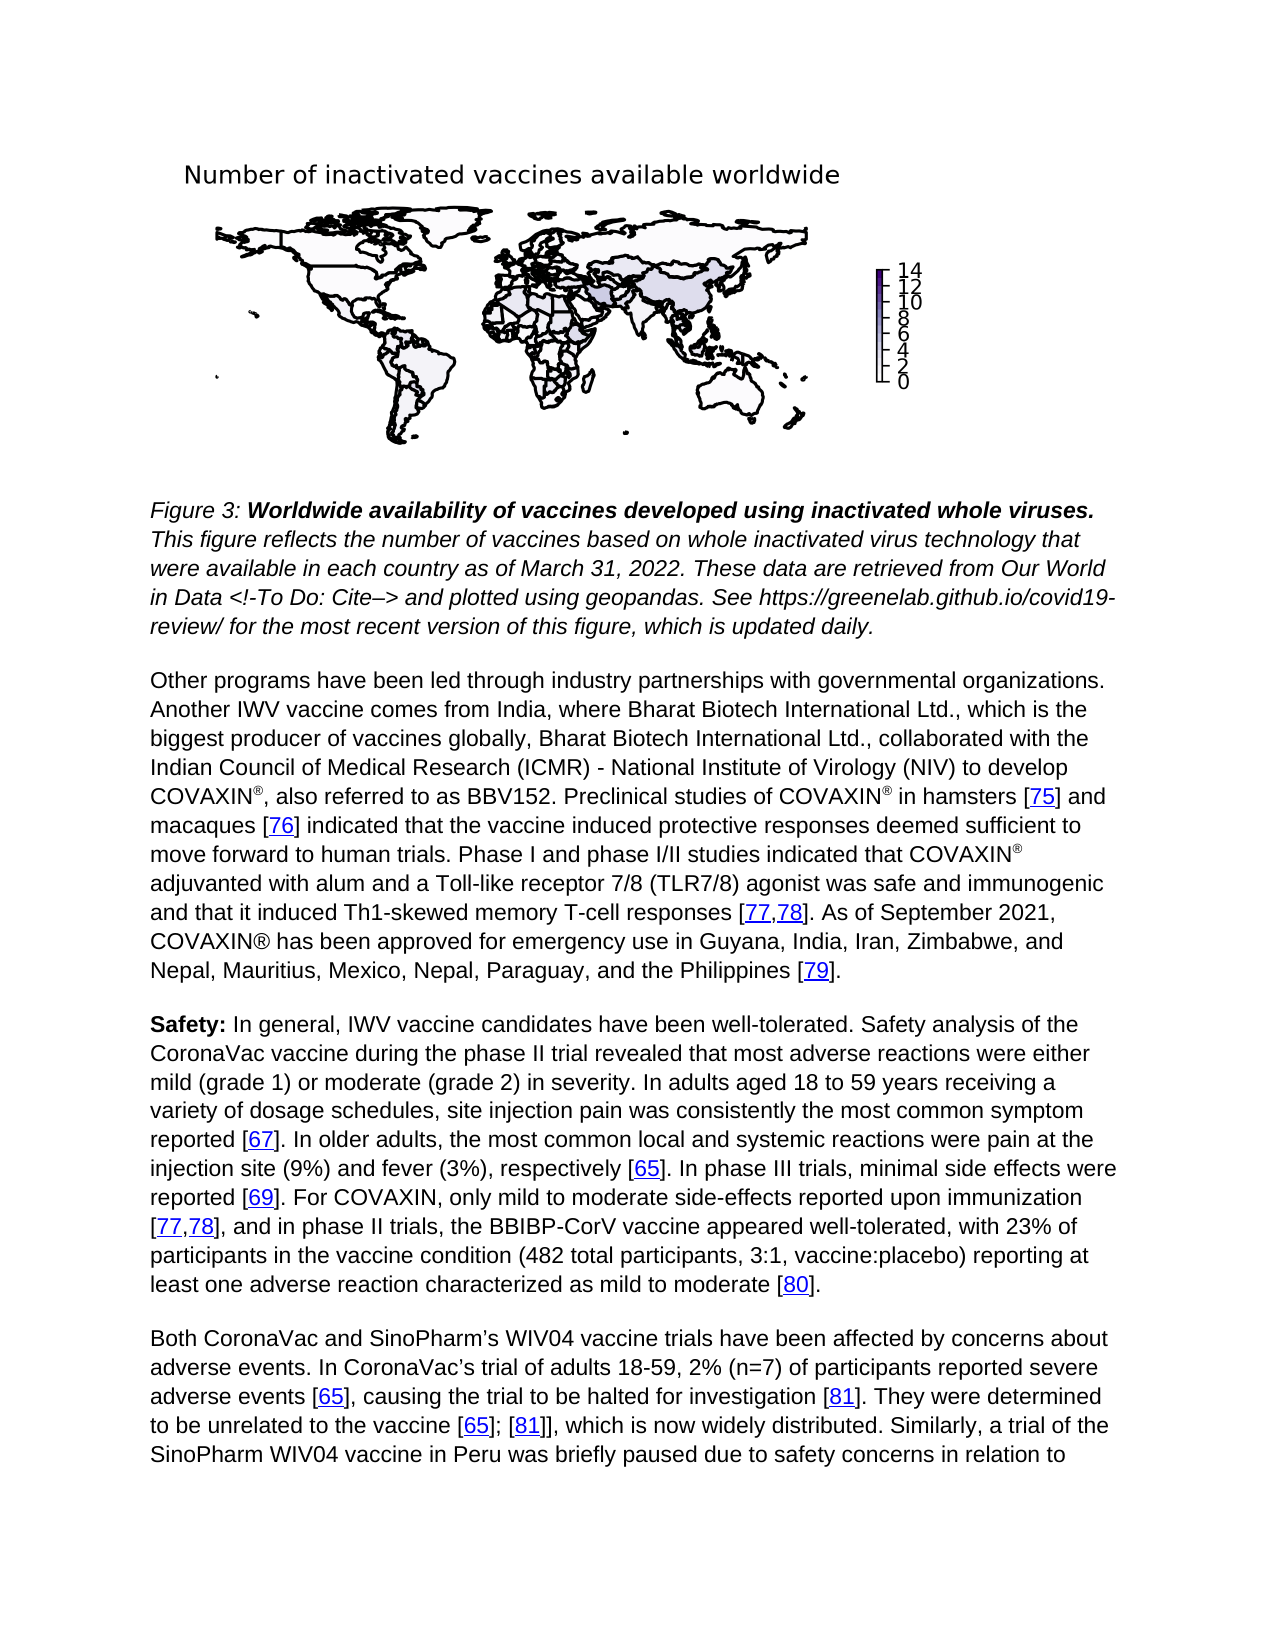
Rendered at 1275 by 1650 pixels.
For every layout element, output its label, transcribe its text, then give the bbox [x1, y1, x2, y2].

text Figure 3: Worldwide availability of vaccines developed using inactivated whole viruses. This figure reflects the number of vaccines based on whole inactivated virus technology that were available in each country as of March 31, 2022. These data are retrieved from Our World in Data <!-To Do: Cite–> and plotted using geopandas. See https://greenelab.github.io/covid19-review/ for the most recent version of this figure, which is updated daily. [150, 497, 1125, 639]
text Safety: In general, IWV vaccine candidates have been well-tolerated. Safety analysis of the CoronaVac vaccine during the phase II trial revealed that most adverse reactions were either mild (grade 1) or moderate (grade 2) in severity. In adults aged 18 to 59 years receiving a variety of dosage schedules, site injection pain was consistently the most common symptom reported [67]. In older adults, the most common local and systemic reactions were pain at the injection site (9%) and fever (3%), respectively [65]. In phase III trials, minimal side effects were reported [69]. For COVAXIN, only mild to moderate side-effects reported upon immunization [77,78], and in phase II trials, the BBIBP-CorV vaccine appeared well-tolerated, with 23% of participants in the vaccine condition (482 total participants, 3:1, vaccine:placebo) reporting at least one adverse reaction characterized as mild to moderate [80]. [150, 1011, 1125, 1297]
text Other programs have been led through industry partnerships with governmental organizations. Another IWV vaccine comes from India, where Bharat Biotech International Ltd., which is the biggest producer of vaccines globally, Bharat Biotech International Ltd., collaborated with the Indian Council of Medical Research (ICMR) - National Institute of Virology (NIV) to develop COVAXIN®, also referred to as BBV152. Preclinical studies of COVAXIN® in hamsters [75] and macaques [76] indicated that the vaccine induced protective responses deemed sufficient to move forward to human trials. Phase I and phase I/II studies indicated that COVAXIN® adjuvanted with alum and a Toll-like receptor 7/8 (TLR7/8) agonist was safe and immunogenic and that it induced Th1-skewed memory T-cell responses [77,78]. As of September 2021, COVAXIN® has been approved for emergency use in Guyana, India, Iran, Zimbabwe, and Nepal, Mauritius, Mexico, Nepal, Paraguay, and the Philippines [79]. [150, 667, 1125, 983]
picture [168, 150, 938, 470]
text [150, 1325, 1125, 1467]
